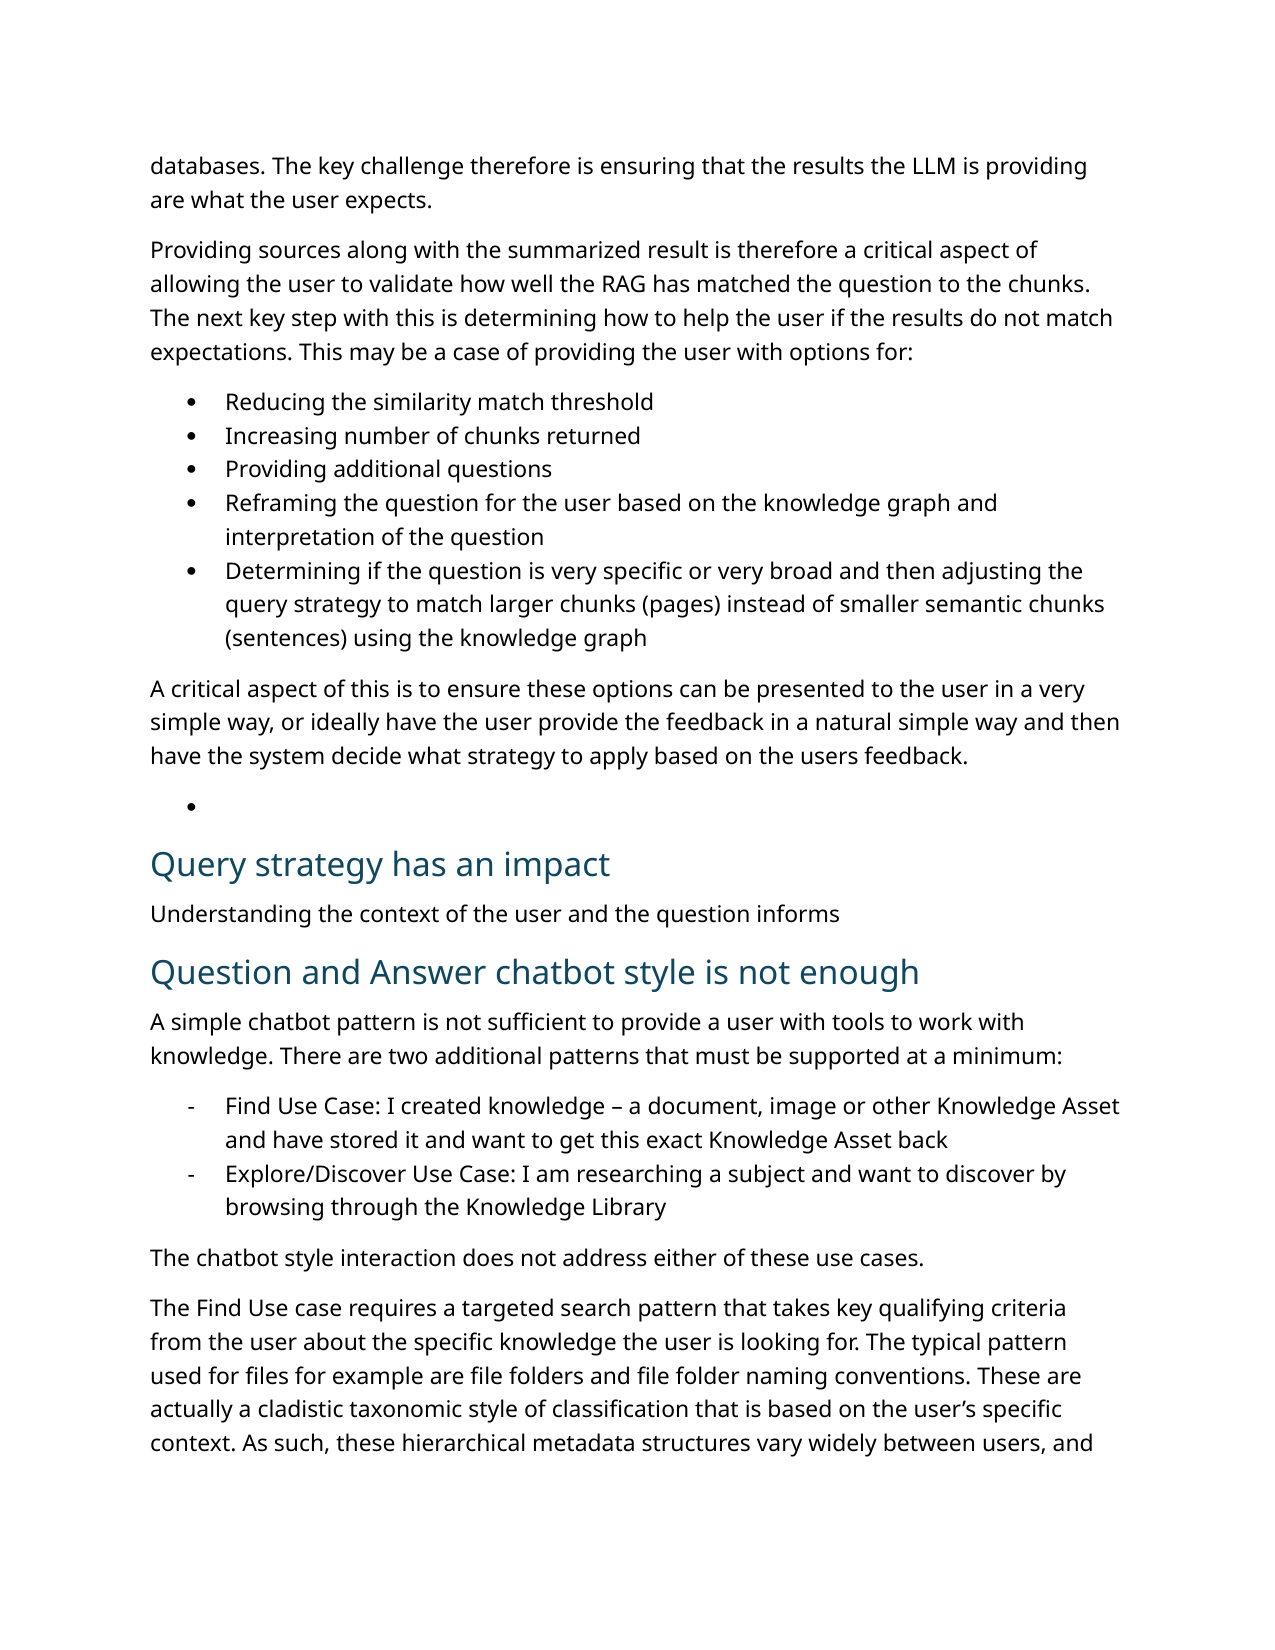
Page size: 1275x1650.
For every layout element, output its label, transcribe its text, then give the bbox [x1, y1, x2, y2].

list Reframing the question for the user based on the knowledge graph and interpretation of the question [187, 487, 1125, 552]
text A critical aspect of this is to ensure these options can be presented to the user in a very simple way, or ideally have the user provide the feedback in a natural simple way and then have the system decide what strategy to apply based on the users feedback. [150, 672, 1125, 771]
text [150, 150, 1125, 215]
text A simple chatbot pattern is not sufficient to provide a user with tools to work with knowledge. There are two additional patterns that must be supported at a minimum: [150, 1006, 1125, 1071]
list Increasing number of chunks returned [187, 419, 1125, 451]
text Understanding the context of the user and the question informs [150, 898, 1125, 929]
list Reducing the similarity match threshold [187, 386, 1125, 417]
list Providing additional questions [187, 453, 1125, 484]
subtitle Query strategy has an impact [150, 841, 1125, 886]
text Providing sources along with the summarized result is therefore a critical aspect of allowing the user to validate how well the RAG has matched the question to the chunks. The next key step with this is determining how to help the user if the results do not match expectations. This may be a case of providing the user with options for: [150, 234, 1125, 367]
text The chatbot style interaction does not address either of these use cases. [150, 1242, 1125, 1273]
list Determining if the question is very specific or very broad and then adjusting the query strategy to match larger chunks (pages) instead of smaller semantic chunks (sentences) using the knowledge graph [187, 554, 1125, 653]
list Explore/Discover Use Case: I am researching a subject and want to discover by browsing through the Knowledge Library [187, 1157, 1125, 1222]
subtitle Question and Answer chatbot style is not enough [150, 948, 1125, 994]
list Find Use Case: I created knowledge – a document, image or other Knowledge Asset and have stored it and want to get this exact Knowledge Asset back [187, 1090, 1125, 1155]
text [150, 1292, 1125, 1458]
